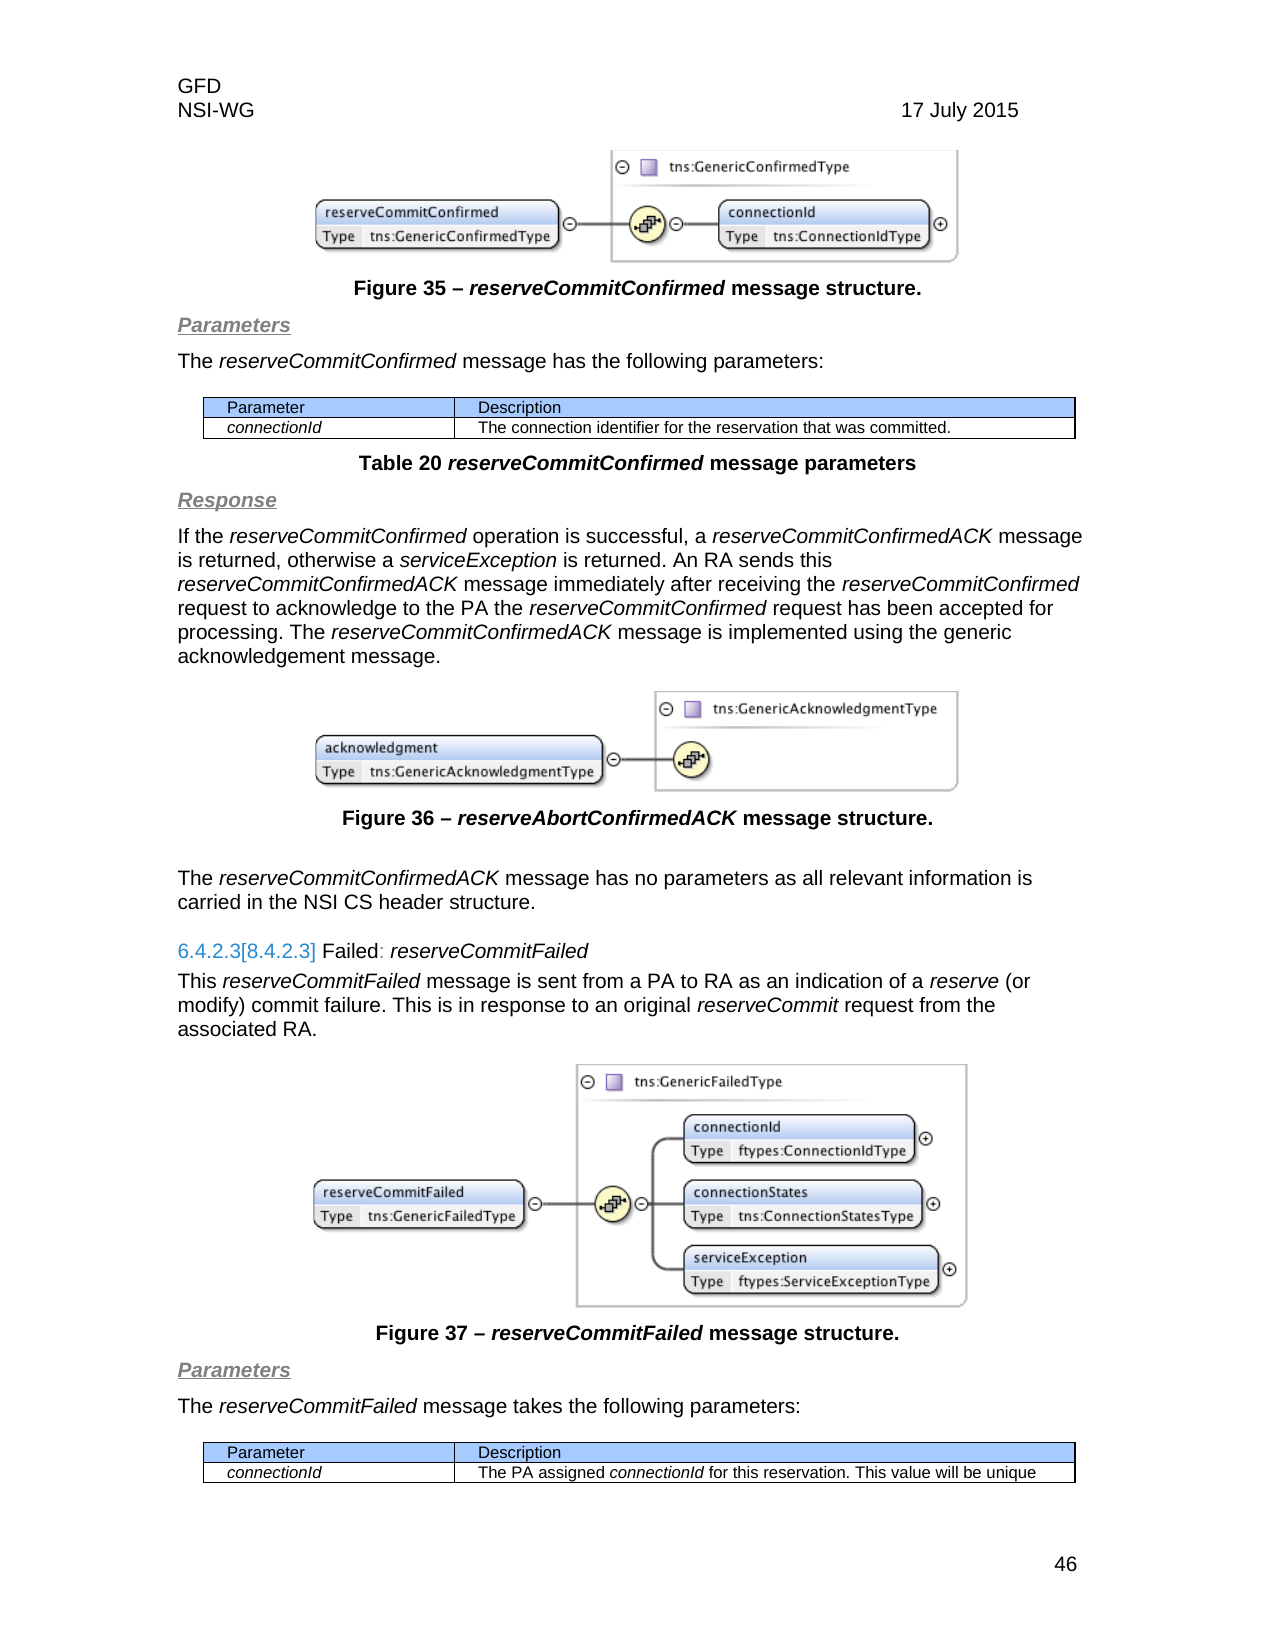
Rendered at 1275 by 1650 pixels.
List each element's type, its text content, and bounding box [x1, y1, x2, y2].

text Response [177, 487, 1098, 511]
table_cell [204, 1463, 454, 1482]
text Table 20 reserveCommitConfirmed message parameters [177, 451, 1098, 475]
picture [315, 150, 960, 264]
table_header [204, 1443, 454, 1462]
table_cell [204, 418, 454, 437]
picture [315, 691, 960, 793]
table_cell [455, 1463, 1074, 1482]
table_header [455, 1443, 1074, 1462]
text Parameters [177, 313, 1098, 337]
text The reserveCommitConfirmed message has the following parameters: [177, 349, 1098, 373]
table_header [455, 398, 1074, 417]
picture [313, 1064, 969, 1309]
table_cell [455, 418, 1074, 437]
text Figure 35 – reserveCommitConfirmed message structure. [177, 276, 1098, 300]
text The reserveCommitFailed message takes the following parameters: [177, 1394, 1098, 1418]
text The reserveCommitConfirmedACK message has no parameters as all relevant information is carried in the NSI CS header structure. [177, 866, 1098, 914]
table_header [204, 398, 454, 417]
text Parameters [177, 1357, 1098, 1381]
text This reserveCommitFailed message is sent from a PA to RA as an indication of a reserve (or modify) commit failure. This is in response to an original reserveCommit request from the associated RA. [177, 969, 1098, 1065]
text Figure 37 – reserveCommitFailed message structure. [177, 1321, 1098, 1345]
text If the reserveCommitConfirmed operation is successful, a reserveCommitConfirmedACK message is returned, otherwise a serviceException is returned. An RA sends this reserveCommitConfirmedACK message immediately after receiving the reserveCommitConfirmed request to acknowledge to the PA the reserveCommitConfirmed request has been accepted for processing. The reserveCommitConfirmedACK message is implemented using the generic acknowledgement message. [177, 524, 1098, 668]
subtitle Failed: reserveCommitFailed [177, 939, 1098, 963]
text Figure 36 – reserveAbortConfirmedACK message structure. [177, 805, 1098, 829]
